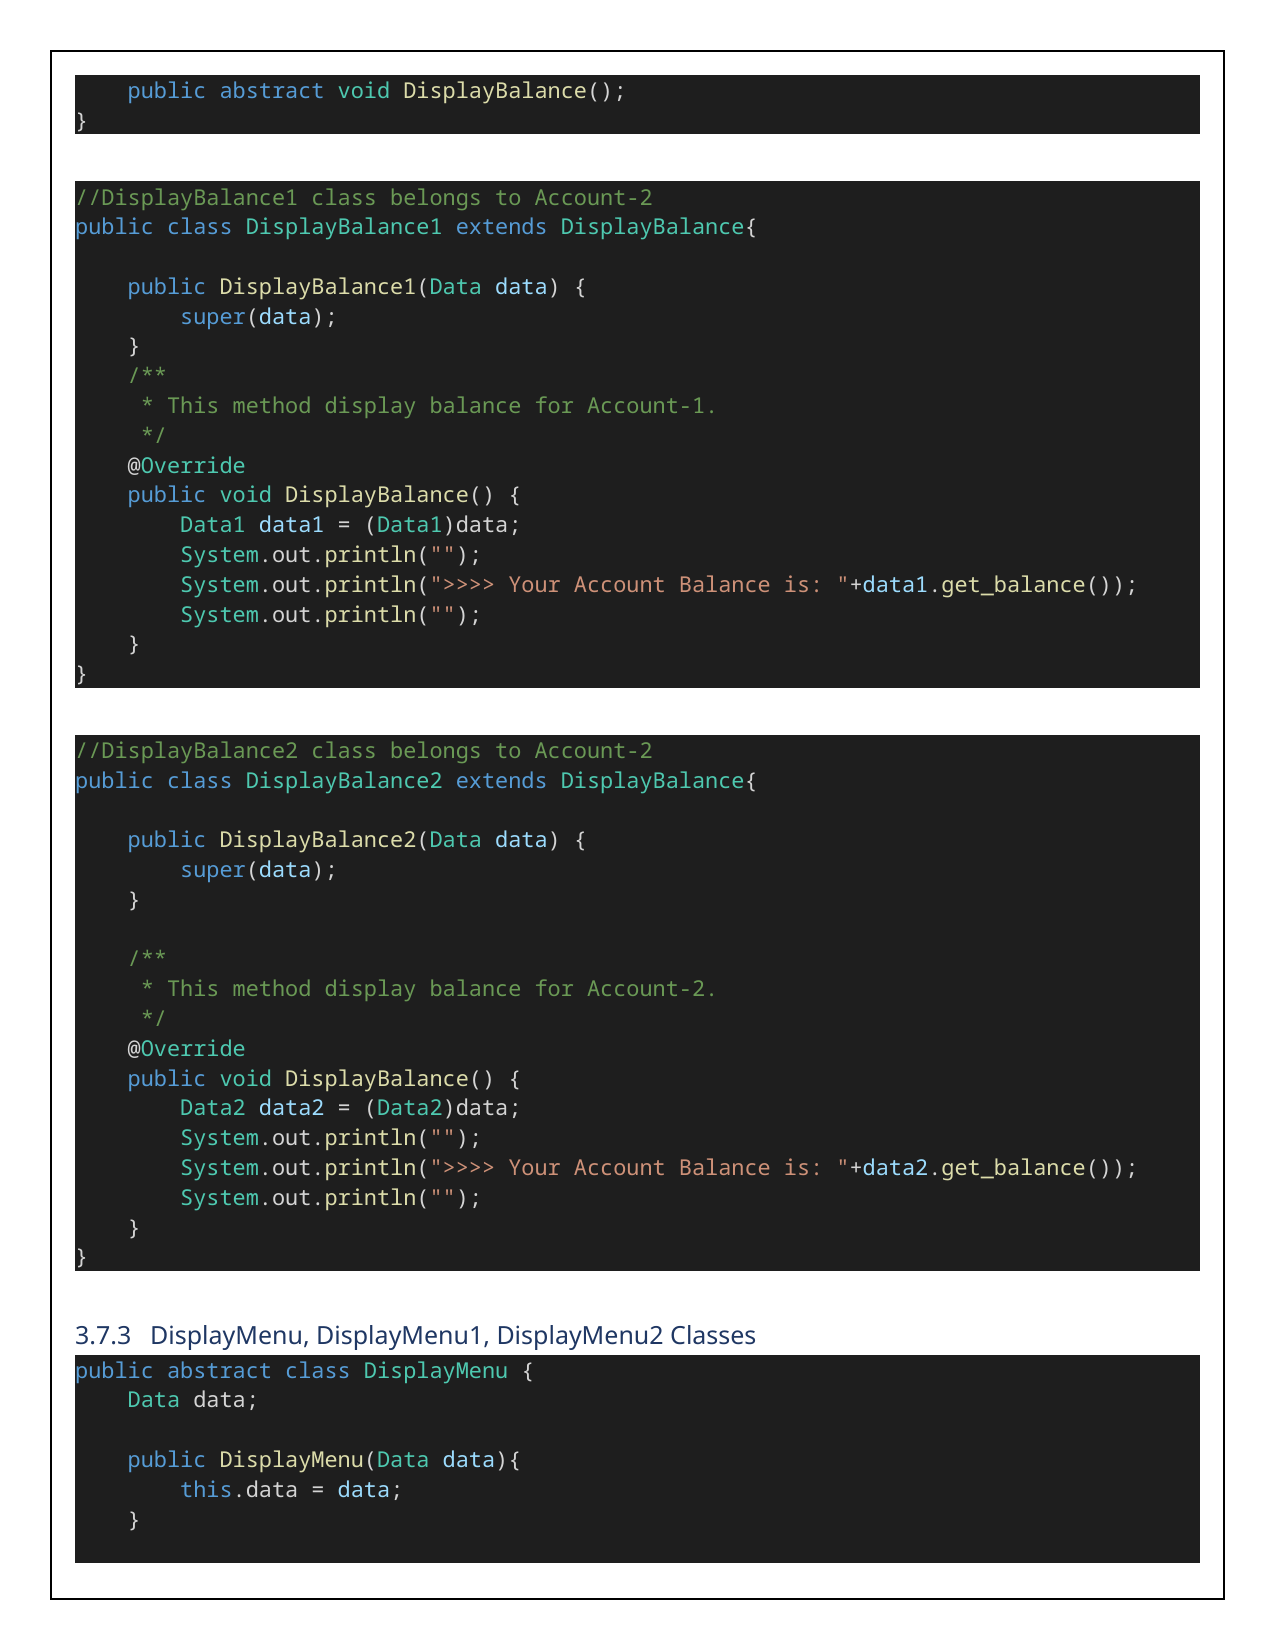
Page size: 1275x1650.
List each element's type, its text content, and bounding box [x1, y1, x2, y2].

text this.data = data; [75, 1474, 1200, 1504]
text /** [75, 360, 1200, 390]
text //DisplayBalance1 class belongs to Account-2 [75, 181, 1200, 211]
text public abstract class DisplayMenu { [75, 1355, 1200, 1384]
text public void DisplayBalance() { [75, 1062, 1200, 1092]
text } [75, 1504, 1200, 1533]
text /** [75, 943, 1200, 973]
text } [75, 1241, 1200, 1271]
text } [75, 658, 1200, 688]
text */ [75, 420, 1200, 449]
text } [75, 884, 1200, 913]
text public DisplayBalance2(Data data) { [75, 824, 1200, 854]
text public class DisplayBalance2 extends DisplayBalance{ [75, 764, 1200, 794]
text super(data); [75, 301, 1200, 330]
text */ [75, 1003, 1200, 1033]
text public abstract void DisplayBalance(); [75, 75, 1200, 105]
text * This method display balance for Account-2. [75, 973, 1200, 1003]
text public DisplayBalance1(Data data) { [75, 271, 1200, 301]
text System.out.println(">>>> Your Account Balance is: "+data1.get_balance()); [75, 569, 1200, 598]
text public class DisplayBalance1 extends DisplayBalance{ [75, 211, 1200, 241]
text @Override [75, 449, 1200, 479]
text public DisplayMenu(Data data){ [75, 1444, 1200, 1474]
text System.out.println(""); [75, 539, 1200, 569]
text * This method display balance for Account-1. [75, 390, 1200, 420]
text } [75, 105, 1200, 134]
subtitle DisplayMenu, DisplayMenu1, DisplayMenu2 Classes [75, 1318, 1200, 1352]
text } [75, 628, 1200, 658]
text } [75, 1211, 1200, 1241]
text } [75, 330, 1200, 360]
text public void DisplayBalance() { [75, 479, 1200, 509]
text System.out.println(">>>> Your Account Balance is: "+data2.get_balance()); [75, 1152, 1200, 1182]
text super(data); [75, 854, 1200, 884]
text @Override [75, 1033, 1200, 1062]
text Data data; [75, 1384, 1200, 1414]
text //DisplayBalance2 class belongs to Account-2 [75, 735, 1200, 764]
text System.out.println(""); [75, 598, 1200, 628]
text Data1 data1 = (Data1)data; [75, 509, 1200, 539]
text Data2 data2 = (Data2)data; [75, 1092, 1200, 1122]
text System.out.println(""); [75, 1182, 1200, 1211]
text System.out.println(""); [75, 1122, 1200, 1152]
